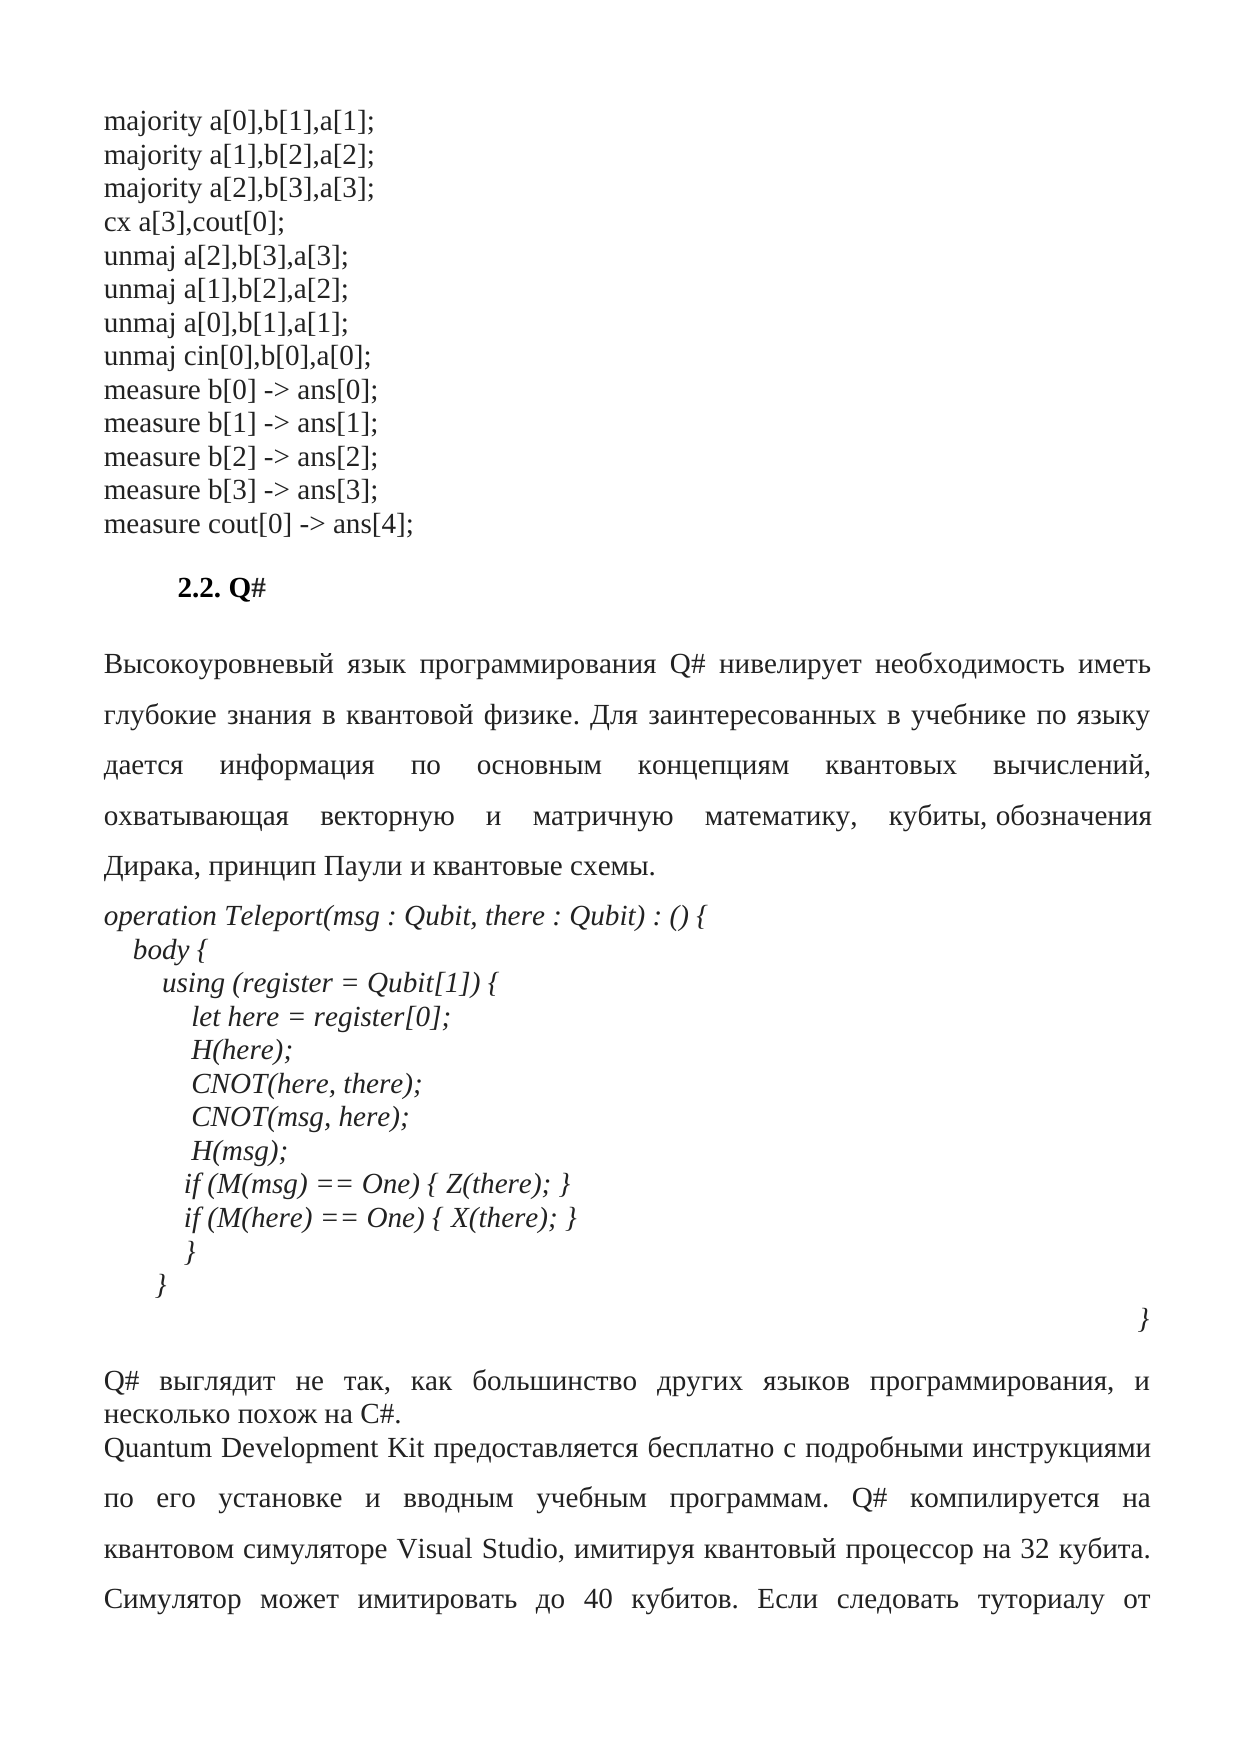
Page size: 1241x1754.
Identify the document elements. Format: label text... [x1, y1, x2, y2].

text let here = register[0]; [103, 999, 1152, 1032]
text unmaj a[0],b[1],a[1]; [103, 305, 1152, 338]
text measure b[3] -> ans[3]; [103, 472, 1152, 506]
text body { [103, 932, 1152, 965]
text majority a[2],b[3],a[3]; [103, 171, 1152, 204]
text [103, 1430, 1152, 1614]
text unmaj cin[0],b[0],a[0]; [103, 338, 1152, 372]
text measure b[1] -> ans[1]; [103, 405, 1152, 439]
text } [103, 1267, 1152, 1301]
text majority a[1],b[2],a[2]; [103, 137, 1152, 171]
text majority a[0],b[1],a[1]; [103, 103, 1152, 137]
text unmaj a[1],b[2],a[2]; [103, 271, 1152, 305]
text H(here); [103, 1032, 1152, 1066]
text CNOT(msg, here); [103, 1099, 1152, 1133]
text cx a[3],cout[0]; [103, 204, 1152, 238]
text H(msg); [103, 1133, 1152, 1167]
text CNOT(here, there); [103, 1066, 1152, 1099]
text measure b[2] -> ans[2]; [103, 439, 1152, 472]
text Высокоуровневый язык программирования Q# нивелирует необходимость иметь глубокие знания в квантовой физике. Для заинтересованных в учебнике по языку дается информация по основным концепциям квантовых вычислений, охватывающая векторную и матричную математику, кубиты, обозначения Дирака, принцип Паули и квантовые схемы. [103, 647, 1152, 881]
text 2.2. Q# [103, 567, 1152, 605]
text using (register = Qubit[1]) { [103, 965, 1152, 999]
text measure b[0] -> ans[0]; [103, 372, 1152, 405]
text measure cout[0] -> ans[4]; [103, 506, 1152, 567]
text Q# выглядит не так, как большинство других языков программирования, и несколько похож на C#. [103, 1363, 1152, 1430]
text operation Teleport(msg : Qubit, there : Qubit) : () { [103, 898, 1152, 932]
text unmaj a[2],b[3],a[3]; [103, 238, 1152, 271]
text } [103, 1301, 1152, 1363]
text } [103, 1234, 1152, 1267]
text if (M(msg) == One) { Z(there); } [103, 1167, 1152, 1200]
text if (M(here) == One) { X(there); } [103, 1200, 1152, 1234]
